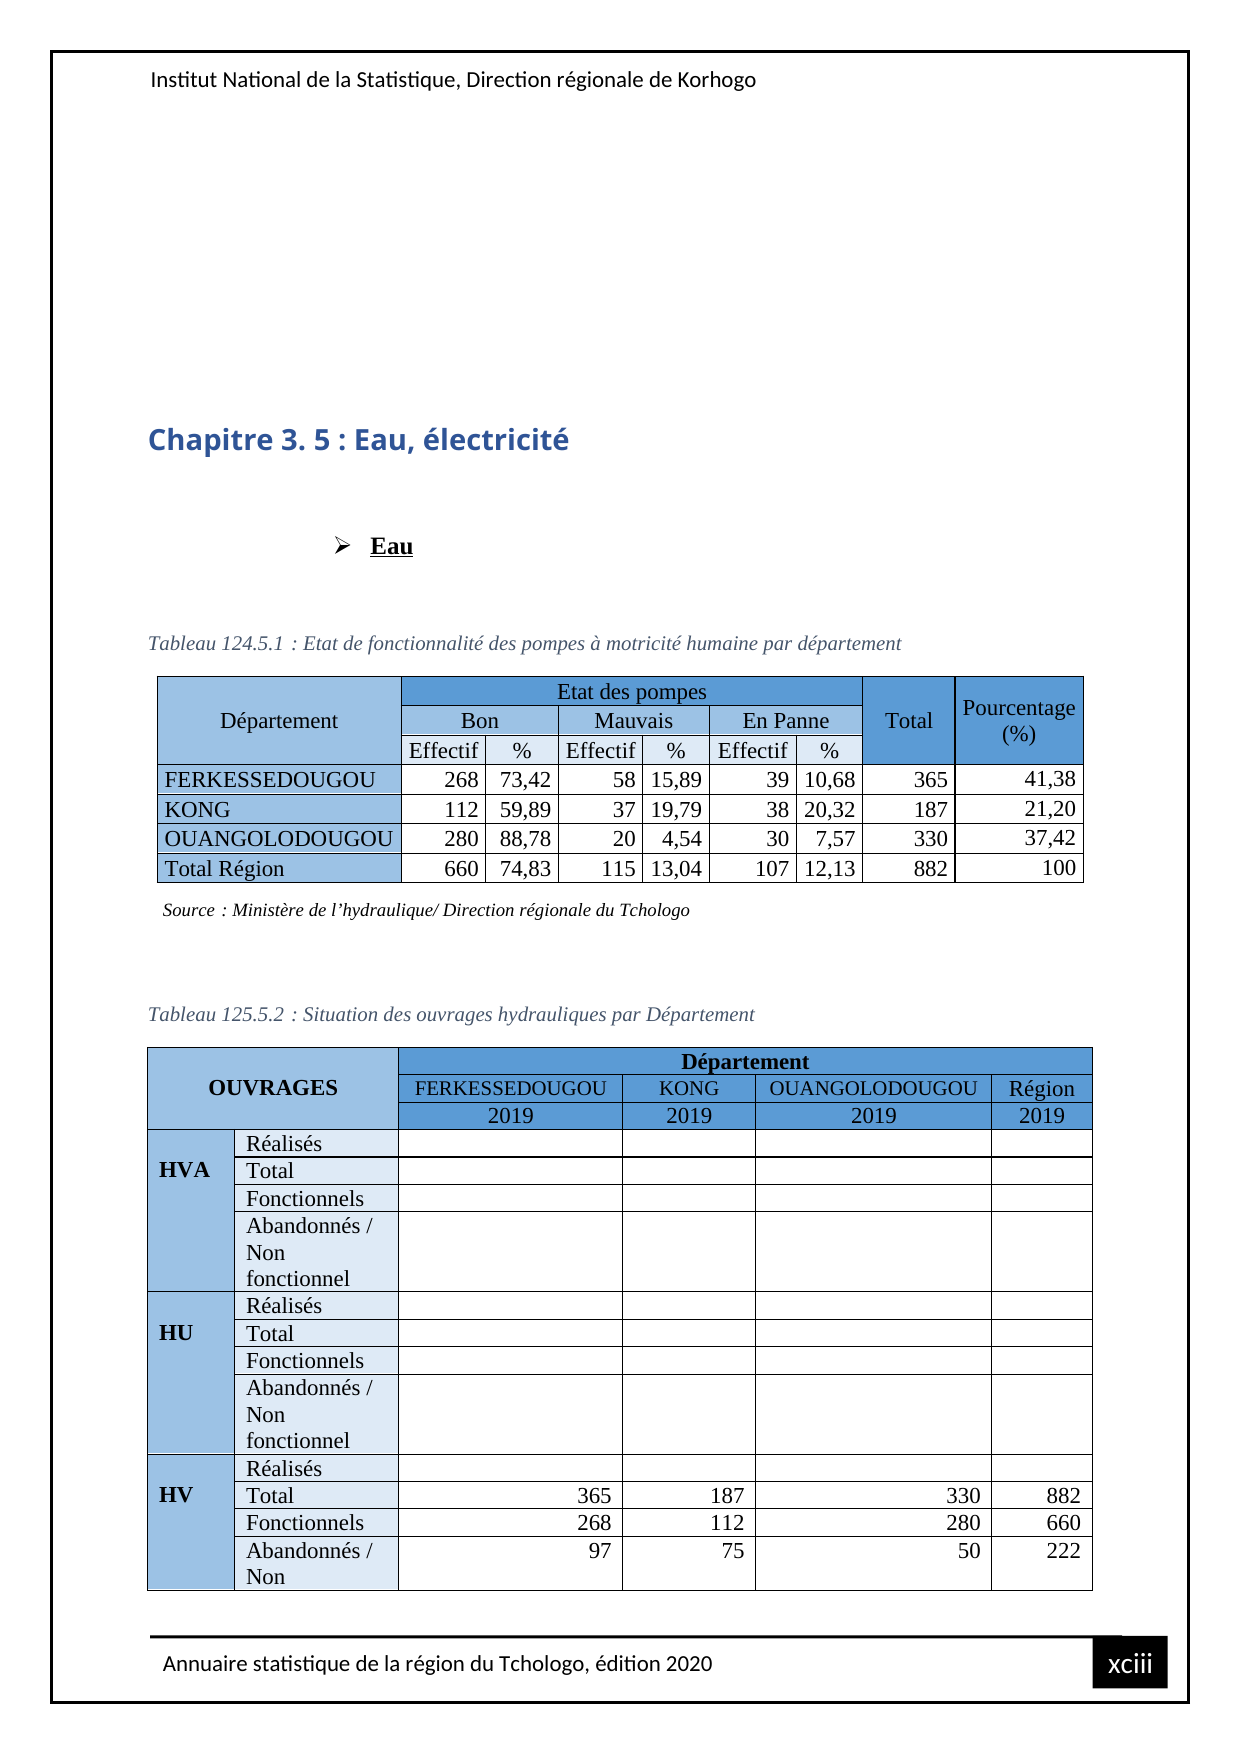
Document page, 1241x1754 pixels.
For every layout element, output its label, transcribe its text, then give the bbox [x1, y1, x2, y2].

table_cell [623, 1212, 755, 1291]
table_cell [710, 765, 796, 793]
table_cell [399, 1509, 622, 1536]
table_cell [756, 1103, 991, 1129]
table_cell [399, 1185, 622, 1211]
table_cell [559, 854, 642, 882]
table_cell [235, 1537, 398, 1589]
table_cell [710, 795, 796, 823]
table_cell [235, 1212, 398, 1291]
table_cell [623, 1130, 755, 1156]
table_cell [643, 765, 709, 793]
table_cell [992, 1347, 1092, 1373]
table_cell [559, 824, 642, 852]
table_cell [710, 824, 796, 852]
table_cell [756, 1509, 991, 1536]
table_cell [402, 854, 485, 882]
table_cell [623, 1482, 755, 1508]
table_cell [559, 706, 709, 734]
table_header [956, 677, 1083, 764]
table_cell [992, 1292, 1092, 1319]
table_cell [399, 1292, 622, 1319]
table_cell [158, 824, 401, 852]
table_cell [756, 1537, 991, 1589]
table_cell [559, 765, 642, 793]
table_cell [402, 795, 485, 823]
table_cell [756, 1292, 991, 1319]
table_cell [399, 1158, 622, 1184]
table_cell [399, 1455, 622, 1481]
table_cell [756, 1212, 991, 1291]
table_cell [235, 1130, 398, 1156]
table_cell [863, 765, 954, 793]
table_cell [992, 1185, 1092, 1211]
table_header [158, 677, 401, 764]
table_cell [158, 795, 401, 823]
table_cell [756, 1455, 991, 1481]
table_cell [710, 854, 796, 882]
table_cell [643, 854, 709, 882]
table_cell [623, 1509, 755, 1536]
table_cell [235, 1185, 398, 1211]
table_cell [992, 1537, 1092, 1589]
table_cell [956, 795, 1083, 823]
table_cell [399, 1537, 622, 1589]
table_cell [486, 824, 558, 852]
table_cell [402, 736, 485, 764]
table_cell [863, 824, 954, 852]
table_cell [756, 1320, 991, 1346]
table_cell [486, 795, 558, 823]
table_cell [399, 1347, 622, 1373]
subtitle Chapitre 3. 5 : Eau, électricité [148, 419, 1093, 459]
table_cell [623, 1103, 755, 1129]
text Tableau 124.5.1 : Etat de fonctionnalité des pompes à motricité humaine par département [148, 631, 1093, 655]
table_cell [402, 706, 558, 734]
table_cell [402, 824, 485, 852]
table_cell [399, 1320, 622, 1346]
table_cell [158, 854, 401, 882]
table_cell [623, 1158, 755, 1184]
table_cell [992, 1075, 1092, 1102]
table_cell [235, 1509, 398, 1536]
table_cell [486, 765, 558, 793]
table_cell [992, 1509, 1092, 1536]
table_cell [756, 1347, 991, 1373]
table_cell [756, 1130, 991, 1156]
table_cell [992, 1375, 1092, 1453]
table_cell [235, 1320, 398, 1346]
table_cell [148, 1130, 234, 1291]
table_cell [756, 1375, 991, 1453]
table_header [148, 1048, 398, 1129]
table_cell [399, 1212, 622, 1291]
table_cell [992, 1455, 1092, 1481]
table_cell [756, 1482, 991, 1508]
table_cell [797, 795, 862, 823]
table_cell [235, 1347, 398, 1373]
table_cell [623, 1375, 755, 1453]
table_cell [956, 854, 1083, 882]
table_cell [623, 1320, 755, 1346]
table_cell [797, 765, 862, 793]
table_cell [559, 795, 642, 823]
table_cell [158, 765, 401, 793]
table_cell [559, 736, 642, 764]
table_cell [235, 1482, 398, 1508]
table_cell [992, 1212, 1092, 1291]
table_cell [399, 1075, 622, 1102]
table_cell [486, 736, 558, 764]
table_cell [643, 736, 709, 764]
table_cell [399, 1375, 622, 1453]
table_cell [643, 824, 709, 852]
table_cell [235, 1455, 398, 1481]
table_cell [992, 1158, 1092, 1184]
text Tableau 125.5.2 : Situation des ouvrages hydrauliques par Département [148, 1002, 1093, 1026]
subtitle Eau [333, 531, 1093, 559]
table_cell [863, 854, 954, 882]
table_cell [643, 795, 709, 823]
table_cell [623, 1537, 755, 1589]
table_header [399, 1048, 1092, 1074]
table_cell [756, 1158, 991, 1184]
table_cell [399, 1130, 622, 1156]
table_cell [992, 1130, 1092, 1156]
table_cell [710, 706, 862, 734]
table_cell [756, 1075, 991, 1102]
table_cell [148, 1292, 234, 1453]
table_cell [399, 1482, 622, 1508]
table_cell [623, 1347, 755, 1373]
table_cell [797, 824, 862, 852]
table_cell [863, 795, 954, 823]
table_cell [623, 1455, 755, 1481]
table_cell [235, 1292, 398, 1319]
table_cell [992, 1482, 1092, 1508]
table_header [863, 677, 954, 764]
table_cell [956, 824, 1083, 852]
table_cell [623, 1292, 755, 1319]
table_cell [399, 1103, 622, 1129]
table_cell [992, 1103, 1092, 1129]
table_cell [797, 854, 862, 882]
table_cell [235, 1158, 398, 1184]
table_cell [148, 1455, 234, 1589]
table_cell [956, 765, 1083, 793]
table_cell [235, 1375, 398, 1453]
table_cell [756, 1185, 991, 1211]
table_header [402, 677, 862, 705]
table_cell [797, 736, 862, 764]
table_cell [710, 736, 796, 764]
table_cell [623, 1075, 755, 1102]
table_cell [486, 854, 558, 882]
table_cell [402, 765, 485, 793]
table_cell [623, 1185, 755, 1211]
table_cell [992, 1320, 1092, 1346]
